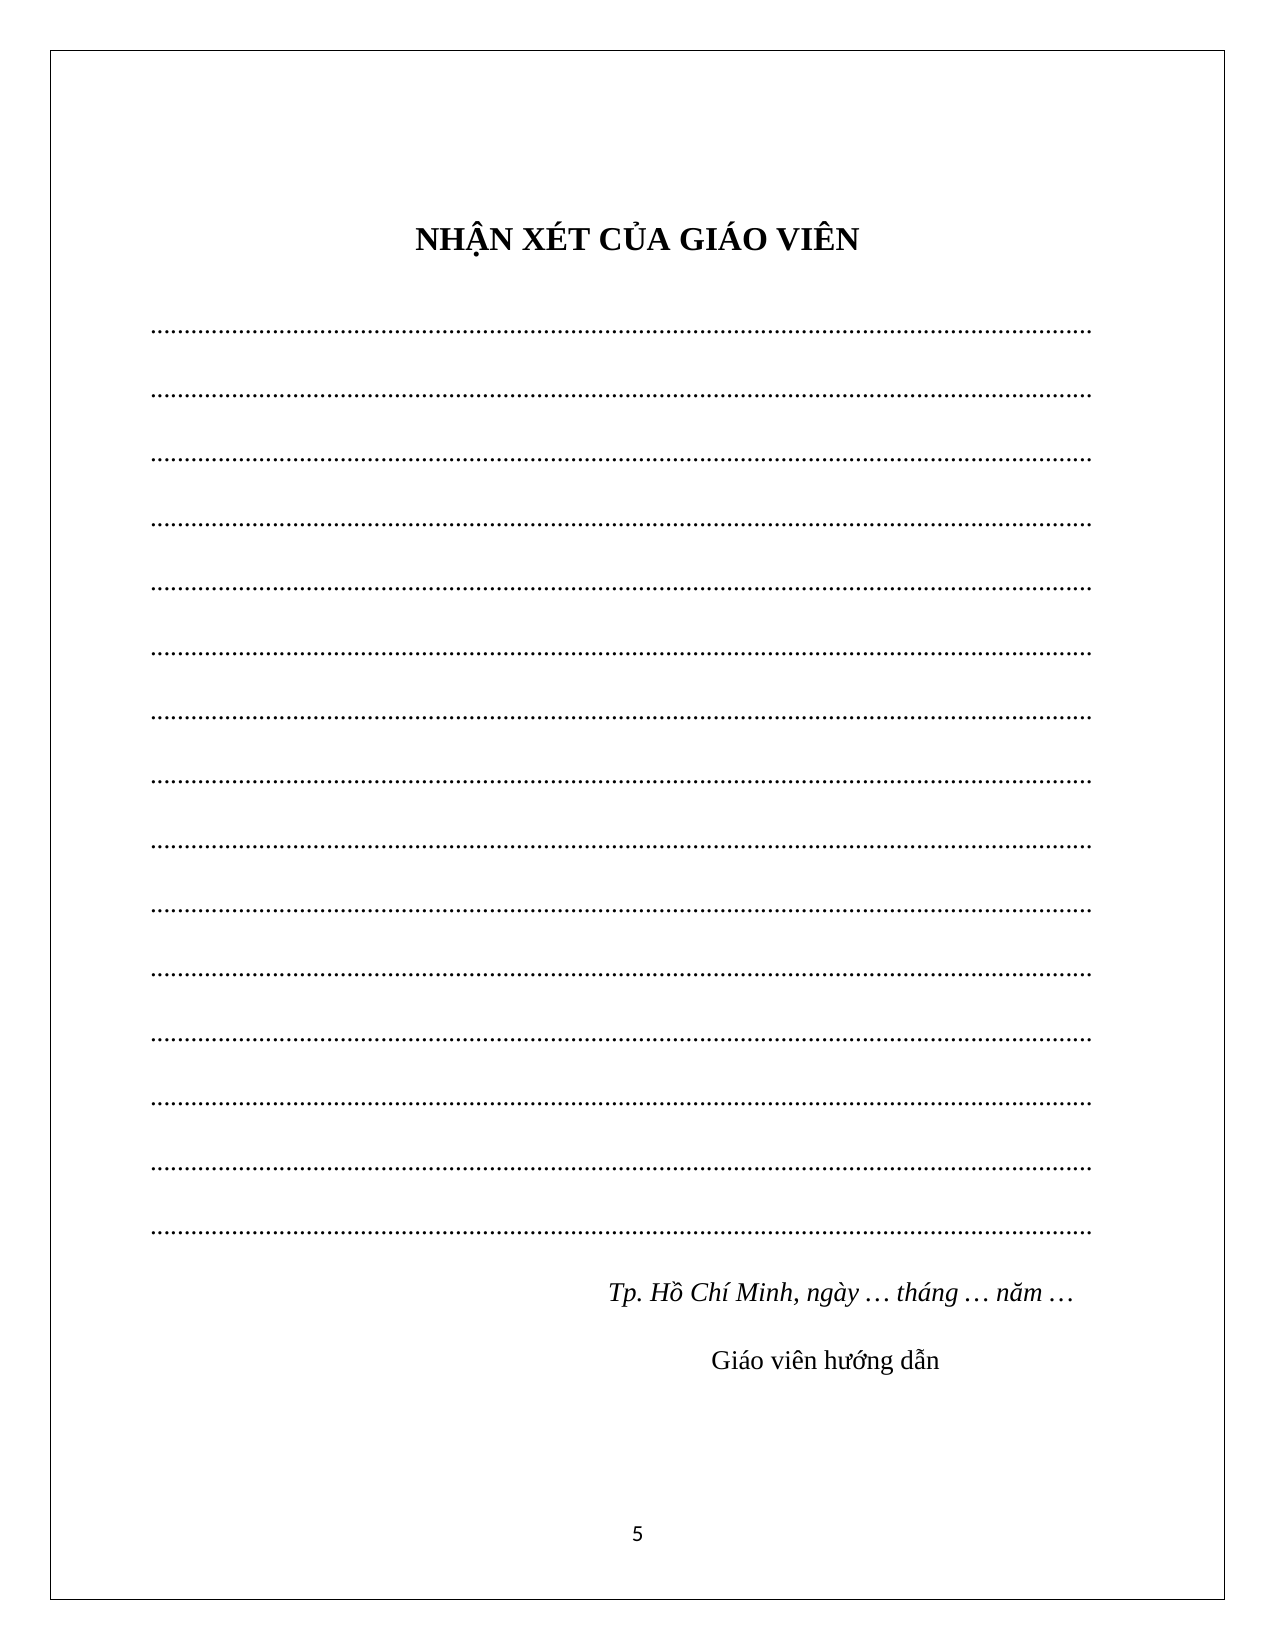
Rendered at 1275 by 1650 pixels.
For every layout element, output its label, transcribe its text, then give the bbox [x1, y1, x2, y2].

text Tp. Hồ Chí Minh, ngày … tháng … năm … [150, 1276, 1125, 1307]
text Giáo viên hướng dẫn [150, 1344, 1125, 1375]
subtitle NHẬN XÉT CỦA GIÁO VIÊN [150, 219, 1125, 257]
